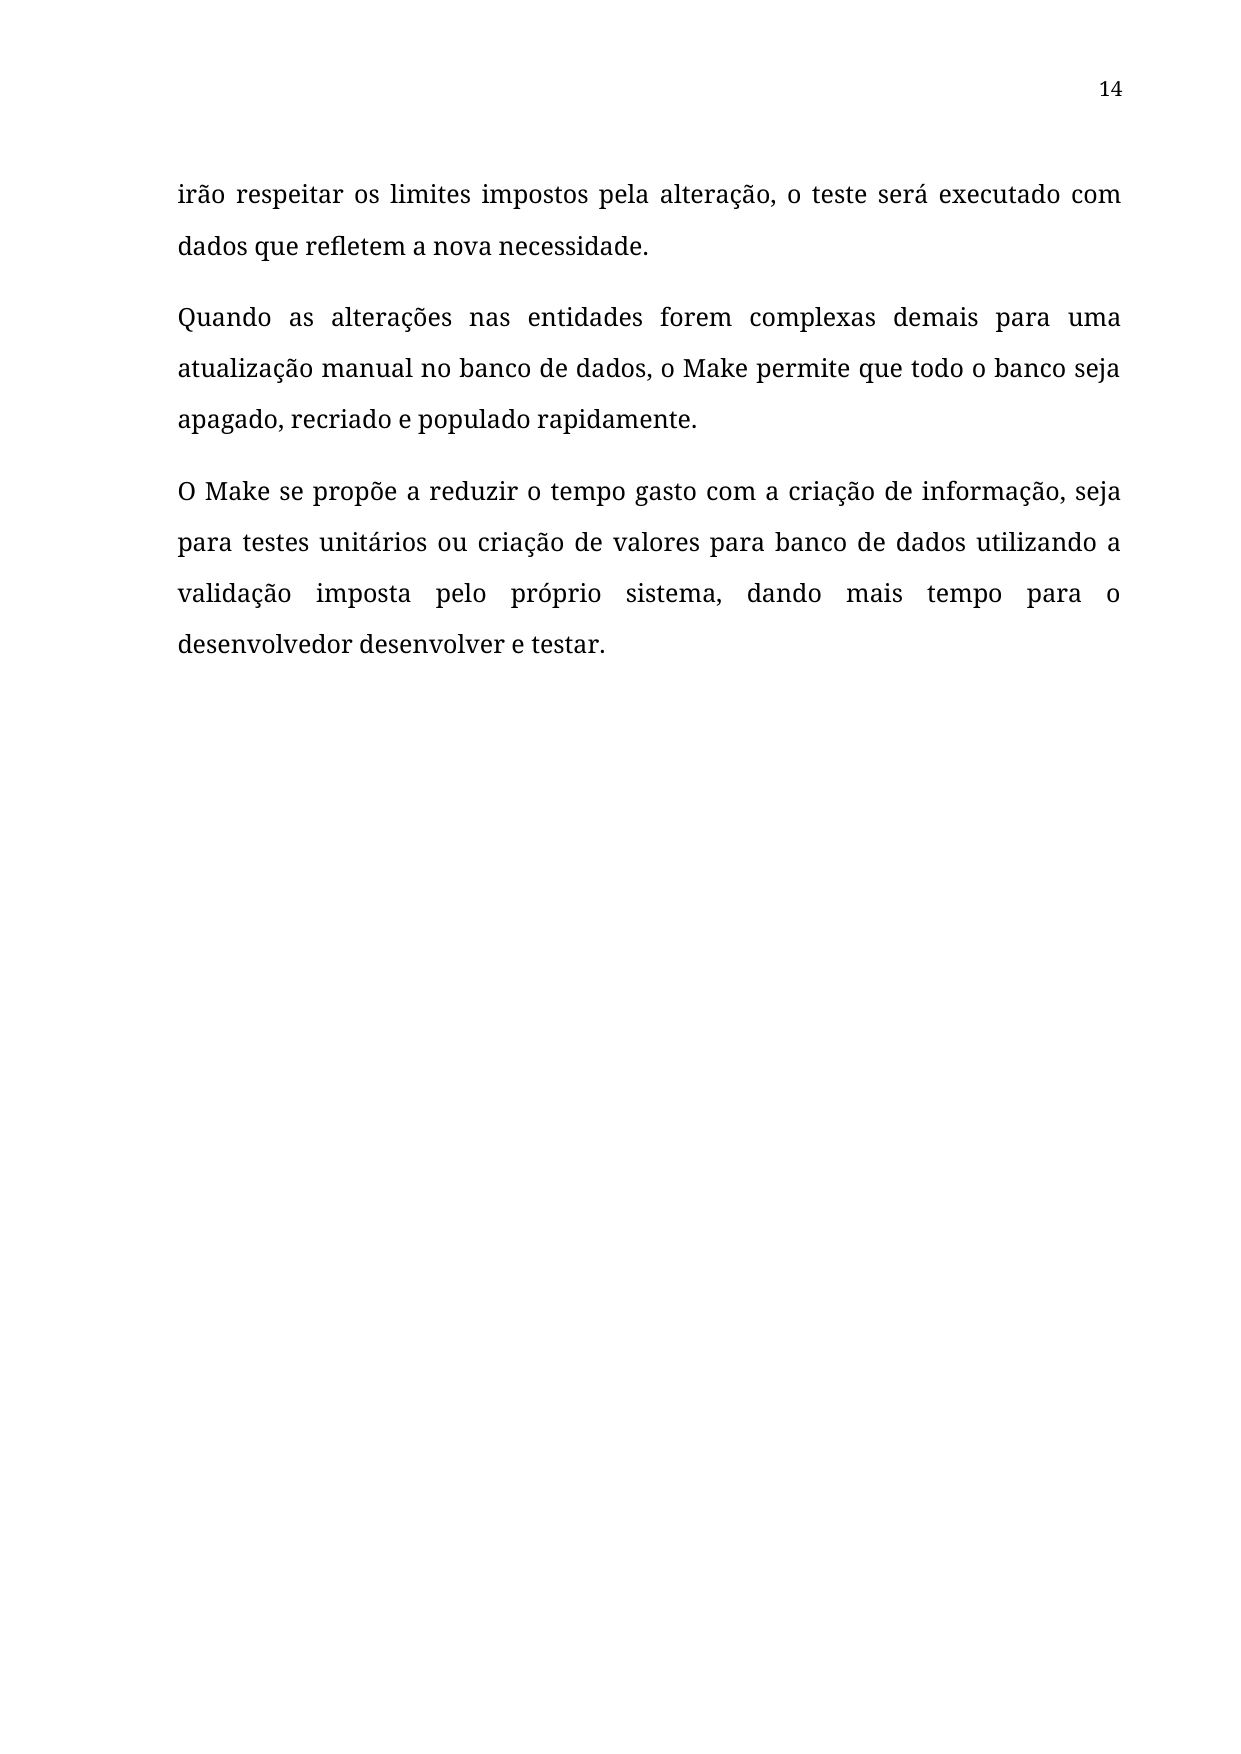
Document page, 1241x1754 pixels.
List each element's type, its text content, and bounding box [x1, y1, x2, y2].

text O Make se propõe a reduzir o tempo gasto com a criação de informação, seja para testes unitários ou criação de valores para banco de dados utilizando a validação imposta pelo próprio sistema, dando mais tempo para o desenvolvedor desenvolver e testar. [177, 474, 1122, 661]
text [177, 177, 1122, 262]
text Quando as alterações nas entidades forem complexas demais para uma atualização manual no banco de dados, o Make permite que todo o banco seja apagado, recriado e populado rapidamente. [177, 300, 1122, 436]
